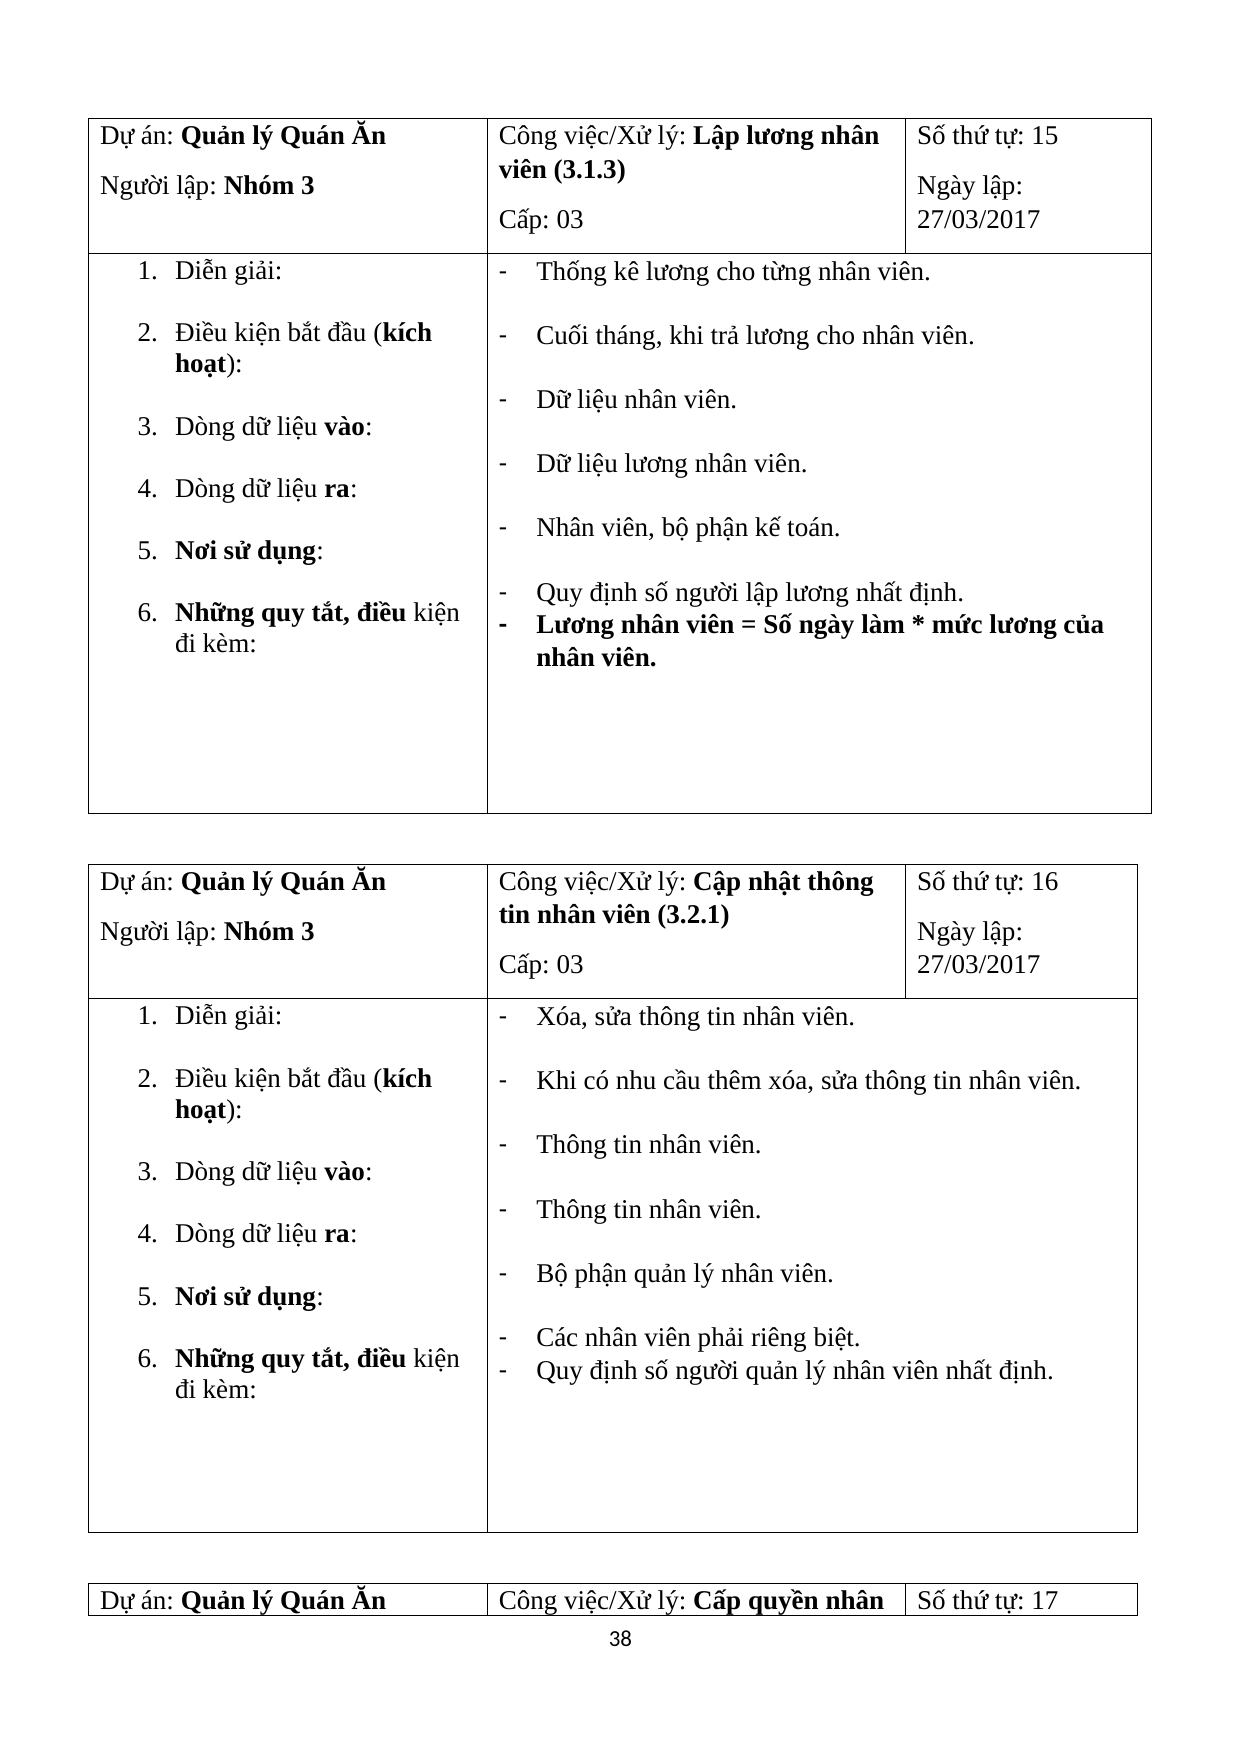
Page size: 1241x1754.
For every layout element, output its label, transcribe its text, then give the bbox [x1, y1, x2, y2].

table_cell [89, 254, 487, 812]
table_header Công việc/Xử lý: Cập nhật thông tin nhân viên (3.2.1) Cấp: 03 [488, 865, 905, 998]
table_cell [89, 999, 487, 1532]
table_header Số thứ tự: 15 Ngày lập: 27/03/2017 [906, 119, 1151, 253]
table_header Công việc/Xử lý: Lập lương nhân viên (3.1.3) Cấp: 03 [488, 119, 905, 253]
table_header Số thứ tự: 16 Ngày lập: 27/03/2017 [906, 865, 1137, 998]
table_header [488, 1584, 905, 1615]
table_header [89, 1584, 487, 1615]
table_cell Xóa, sửa thông tin nhân viên. Khi có nhu cầu thêm xóa, sửa thông tin nhân viên. Thông tin nhân viên. Thông tin nhân viên. Bộ phận quản lý nhân viên. Các nhân viên phải riêng biệt. Quy định số người quản lý nhân viên nhất định. [488, 999, 1137, 1532]
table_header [906, 1584, 1137, 1615]
table_header Dự án: Quản lý Quán Ăn Người lập: Nhóm 3 [89, 865, 487, 998]
table_header Dự án: Quản lý Quán Ăn Người lập: Nhóm 3 [89, 119, 487, 253]
table_cell Thống kê lương cho từng nhân viên. Cuối tháng, khi trả lương cho nhân viên. Dữ liệu nhân viên. Dữ liệu lương nhân viên. Nhân viên, bộ phận kế toán. Quy định số người lập lương nhất định. Lương nhân viên = Số ngày làm * mức lương của nhân viên. [488, 254, 1151, 812]
